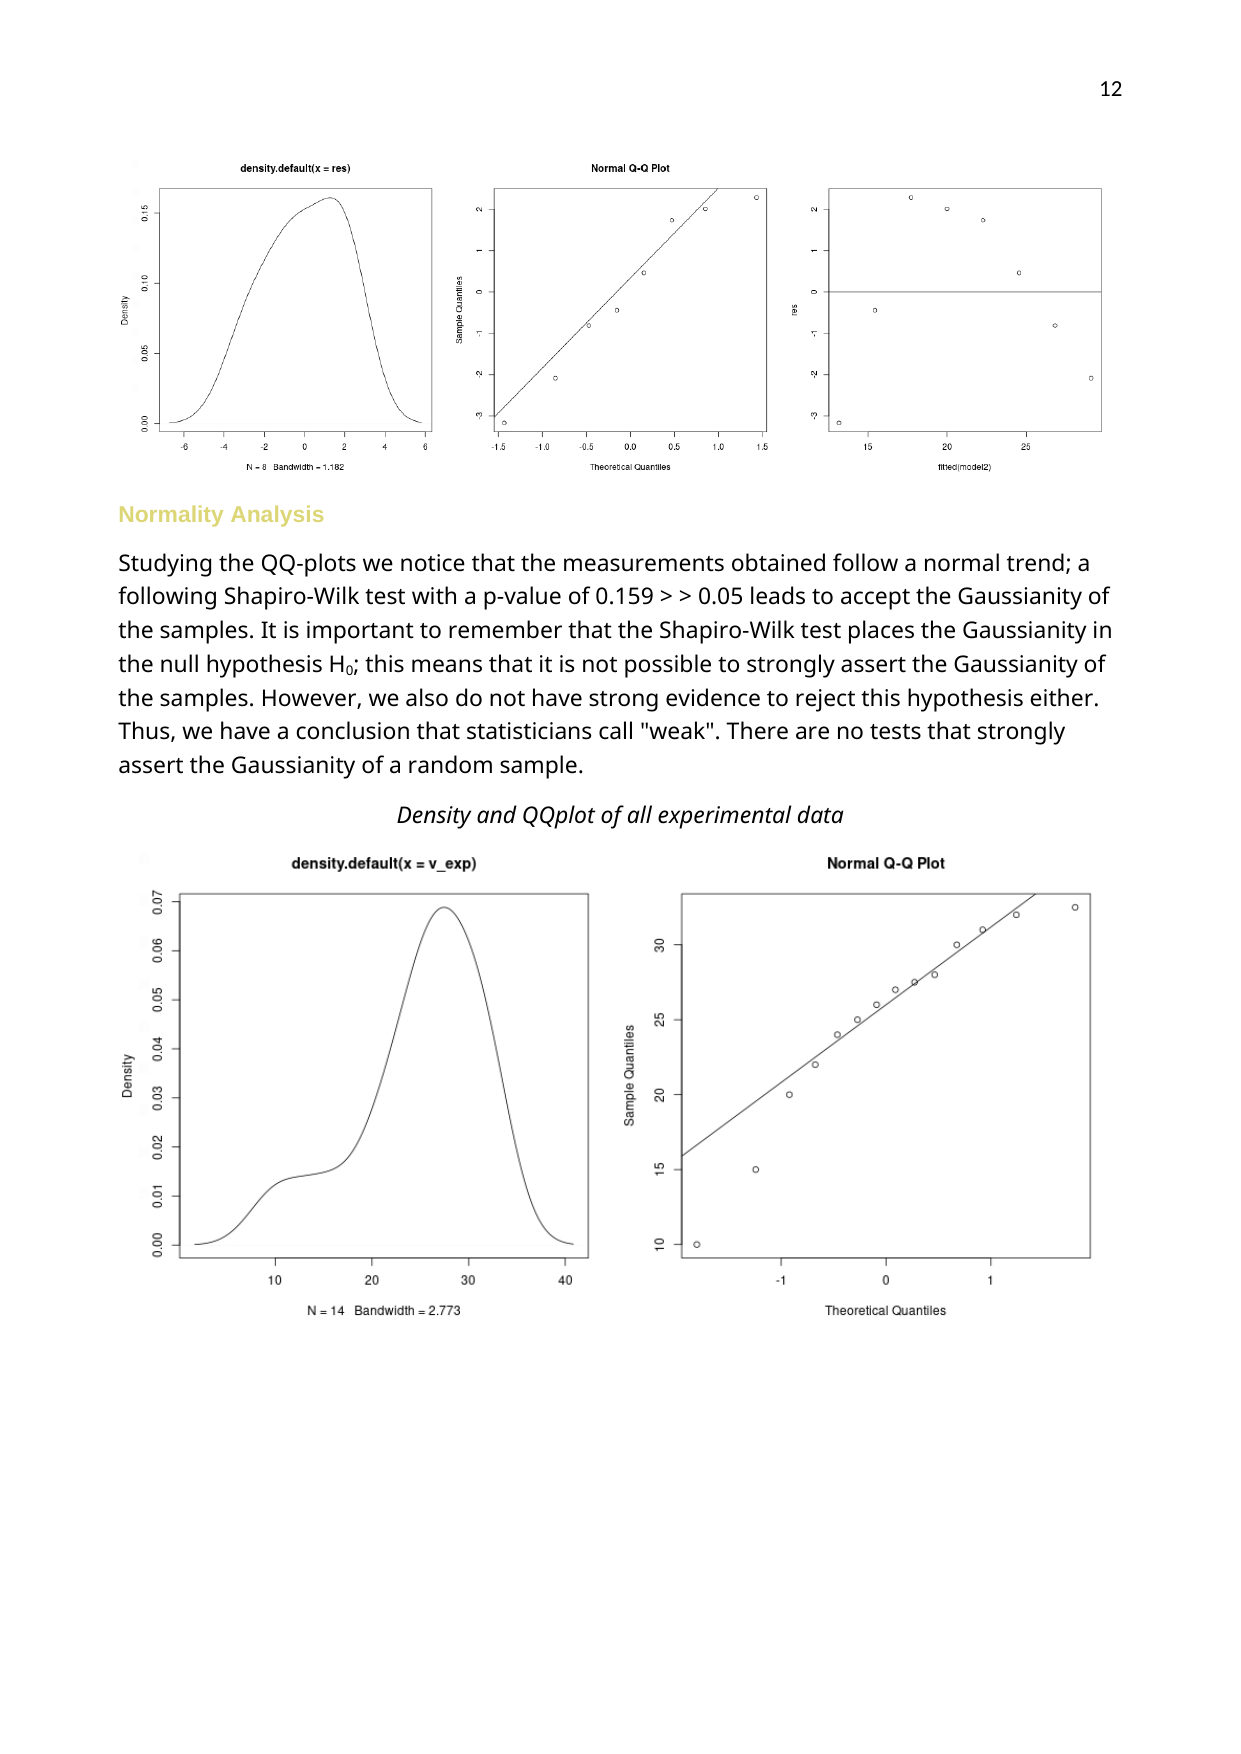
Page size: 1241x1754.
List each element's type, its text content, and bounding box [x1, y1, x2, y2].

text Normality Analysis [118, 501, 1122, 528]
picture [118, 147, 1122, 483]
picture [118, 832, 1122, 1335]
text Density and QQplot of all experimental data [118, 799, 1122, 832]
text Studying the QQ-plots we notice that the measurements obtained follow a normal trend; a following Shapiro-Wilk test with a p-value of 0.159 > > 0.05 leads to accept the Gaussianity of the samples. It is important to remember that the Shapiro-Wilk test places the Gaussianity in the null hypothesis H0; this means that it is not possible to strongly assert the Gaussianity of the samples. However, we also do not have strong evidence to reject this hypothesis either. Thus, we have a conclusion that statisticians call "weak". There are no tests that strongly assert the Gaussianity of a random sample. [118, 546, 1122, 780]
